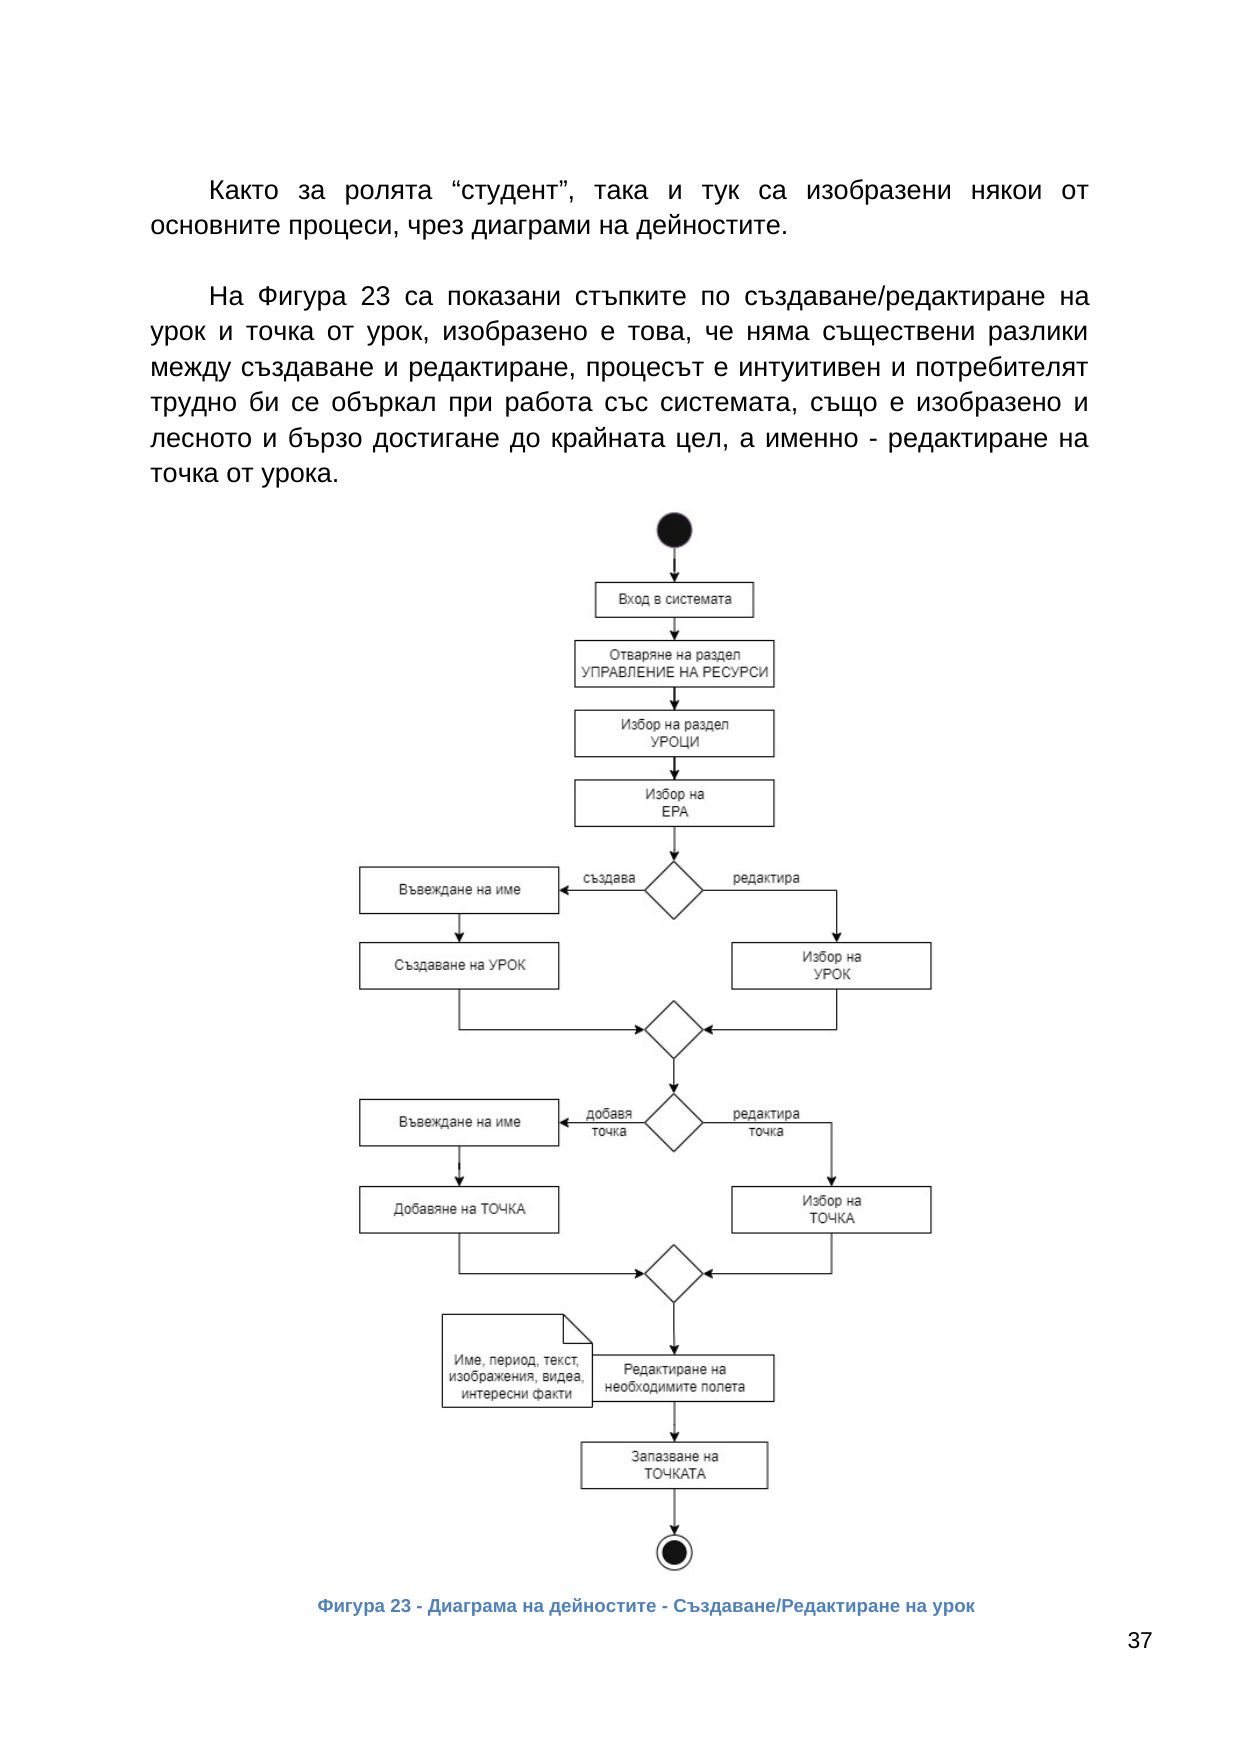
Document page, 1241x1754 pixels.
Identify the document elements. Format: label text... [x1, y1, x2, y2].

text Фигура 23 - Диаграма на дейностите - Създаване/Редактиране на урок [139, 1595, 1153, 1616]
picture [336, 489, 956, 1595]
text На Фигура 23 са показани стъпките по създаване/редактиране на урок и точка от урок, изобразено е това, че няма съществени разлики между създаване и редактиране, процесът е интуитивен и потребителят трудно би се объркал при работа със системата, също е изобразено и лесното и бързо достигане до крайната цел, а именно - редактиране на точка от урока. [150, 277, 1090, 489]
text Както за ролята “студент”, така и тук са изобразени някои от основните процеси, чрез диаграми на дейностите. [150, 171, 1090, 242]
